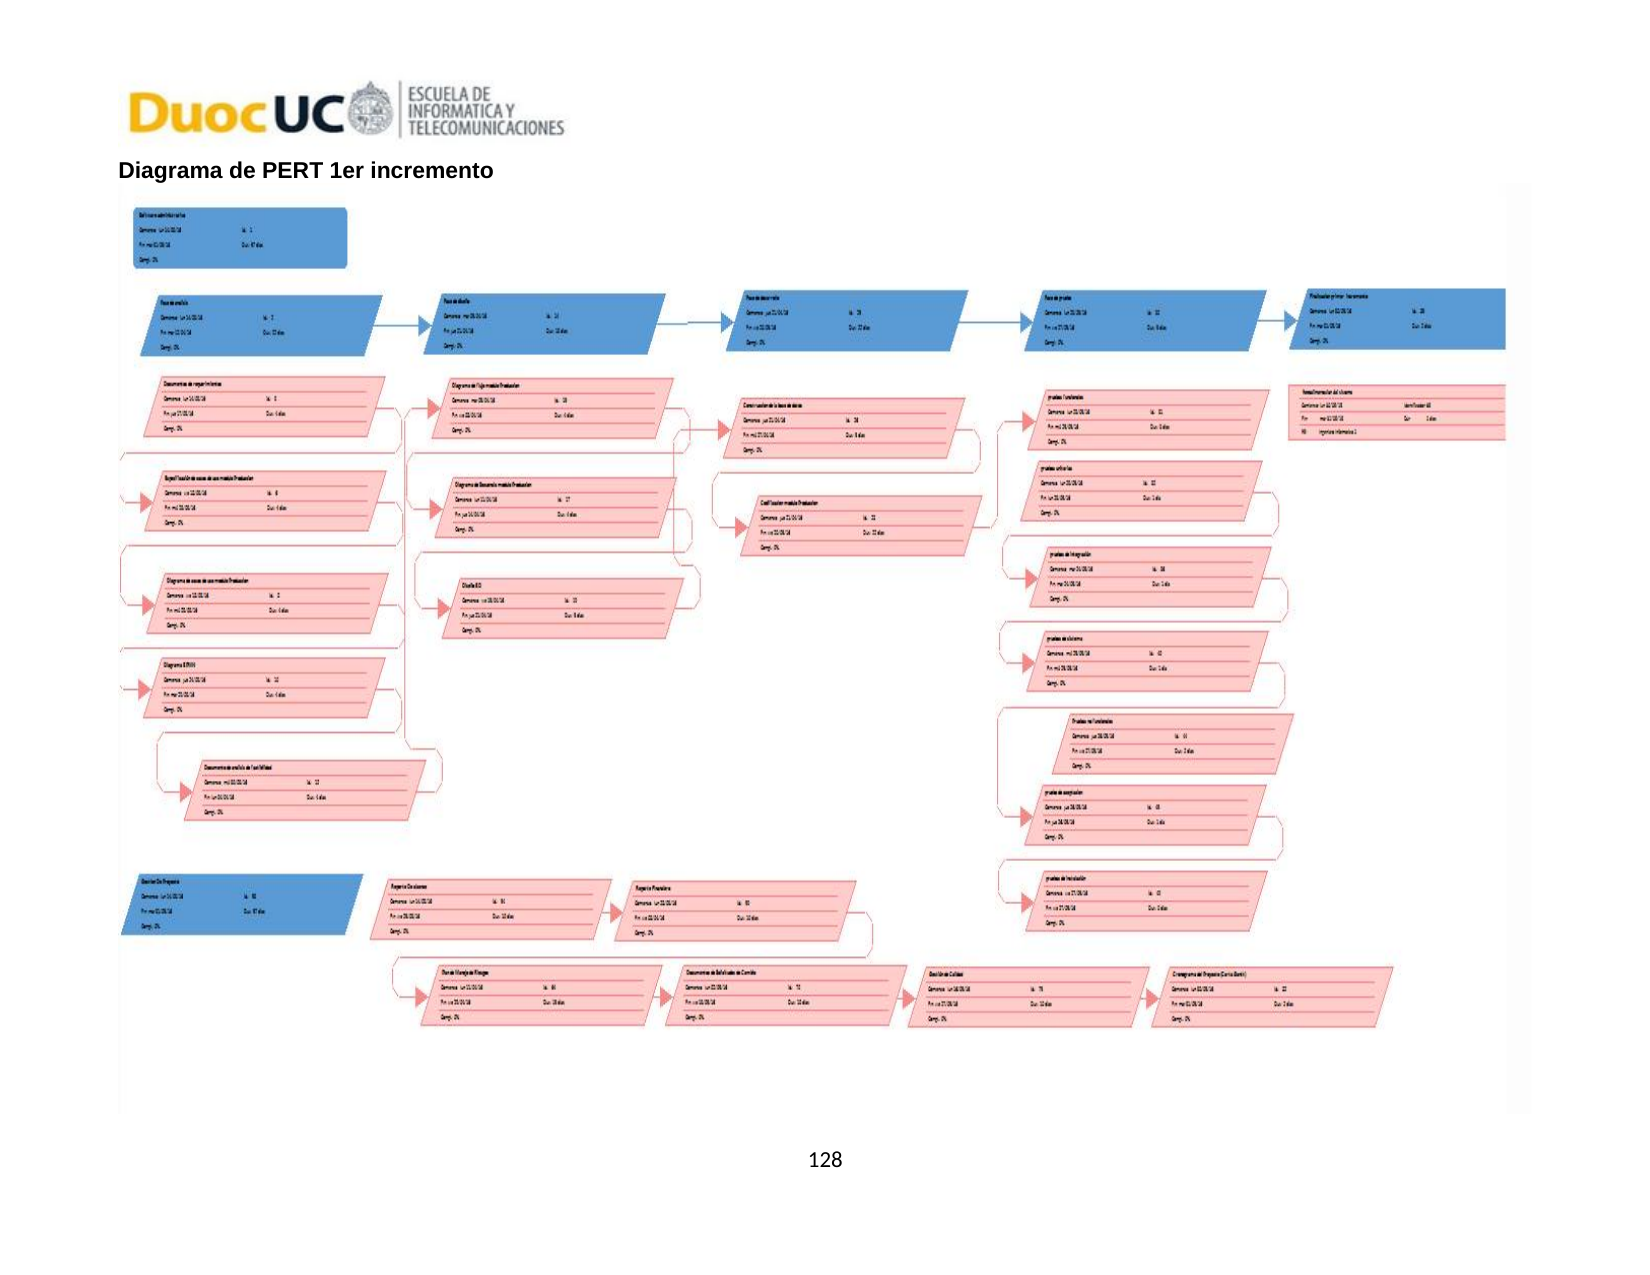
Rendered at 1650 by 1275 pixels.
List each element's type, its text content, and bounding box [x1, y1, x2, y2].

subtitle Diagrama de PERT 1er incremento [118, 157, 1532, 183]
picture [118, 59, 589, 158]
picture [118, 183, 1532, 1114]
